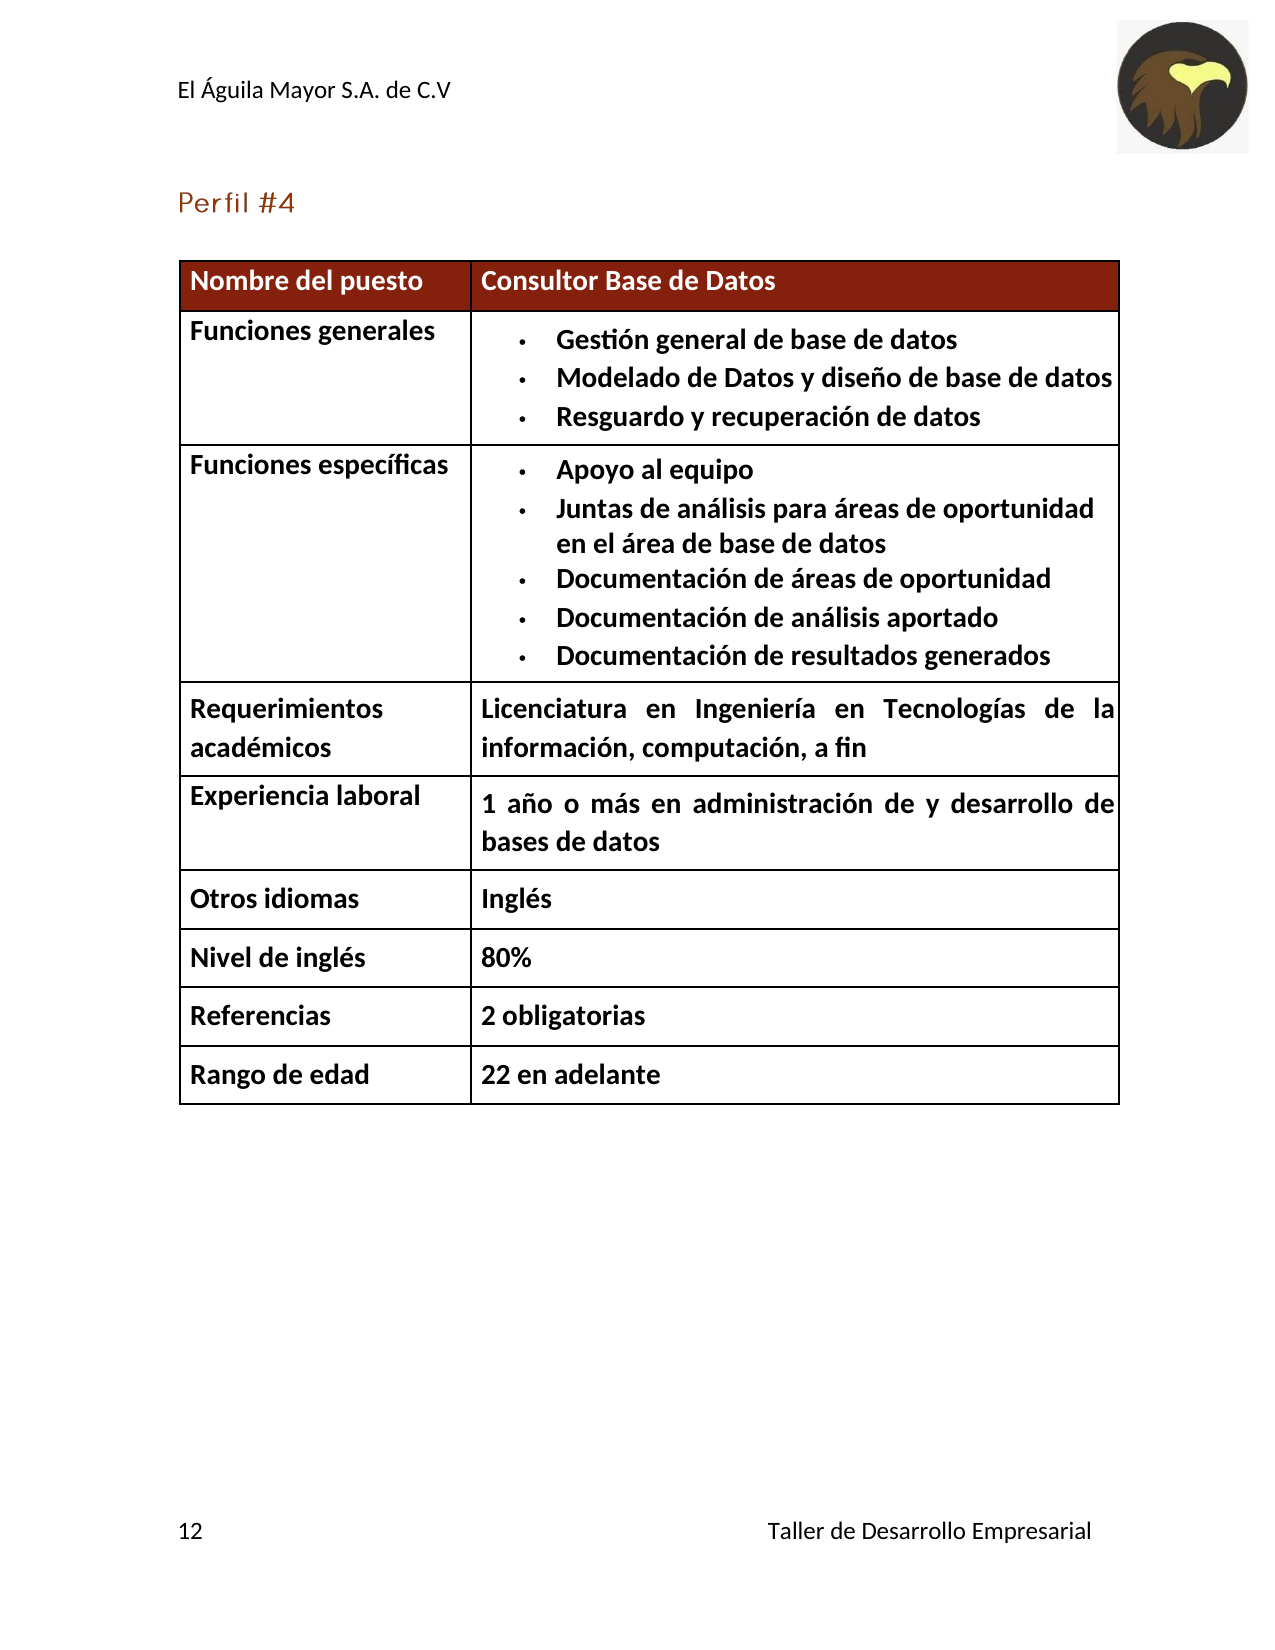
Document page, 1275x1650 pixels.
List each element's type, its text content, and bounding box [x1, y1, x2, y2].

table_cell Inglés [472, 871, 1118, 928]
table_cell 80% [472, 930, 1118, 986]
table_cell Otros idiomas [181, 871, 470, 928]
table_cell 2 obligatorias [472, 988, 1118, 1045]
table_cell 22 en adelante [472, 1047, 1118, 1103]
table_cell Rango de edad [181, 1047, 470, 1103]
picture [177, 186, 322, 218]
table_cell Apoyo al equipo Juntas de análisis para áreas de oportunidad en el área de base de datos Documentación de áreas de oportunidad Documentación de análisis aportado Documentación de resultados generados [472, 446, 1118, 681]
table_cell 1 año o más en administración de y desarrollo de bases de datos [472, 777, 1118, 869]
table_cell Licenciatura en Ingeniería en Tecnologías de la información, computación, a fin [472, 683, 1118, 775]
table_cell Requerimientos académicos [181, 683, 470, 775]
table_header Nombre del puesto [181, 262, 470, 310]
table_cell Funciones generales [181, 312, 470, 444]
table_cell Referencias [181, 988, 470, 1045]
picture [1116, 20, 1249, 154]
table_header Consultor Base de Datos [472, 262, 1118, 310]
table_cell Funciones específicas [181, 446, 470, 681]
table_cell Nivel de inglés [181, 930, 470, 986]
table_cell Gestión general de base de datos Modelado de Datos y diseño de base de datos Resguardo y recuperación de datos [472, 312, 1118, 444]
table_cell Experiencia laboral [181, 777, 470, 869]
